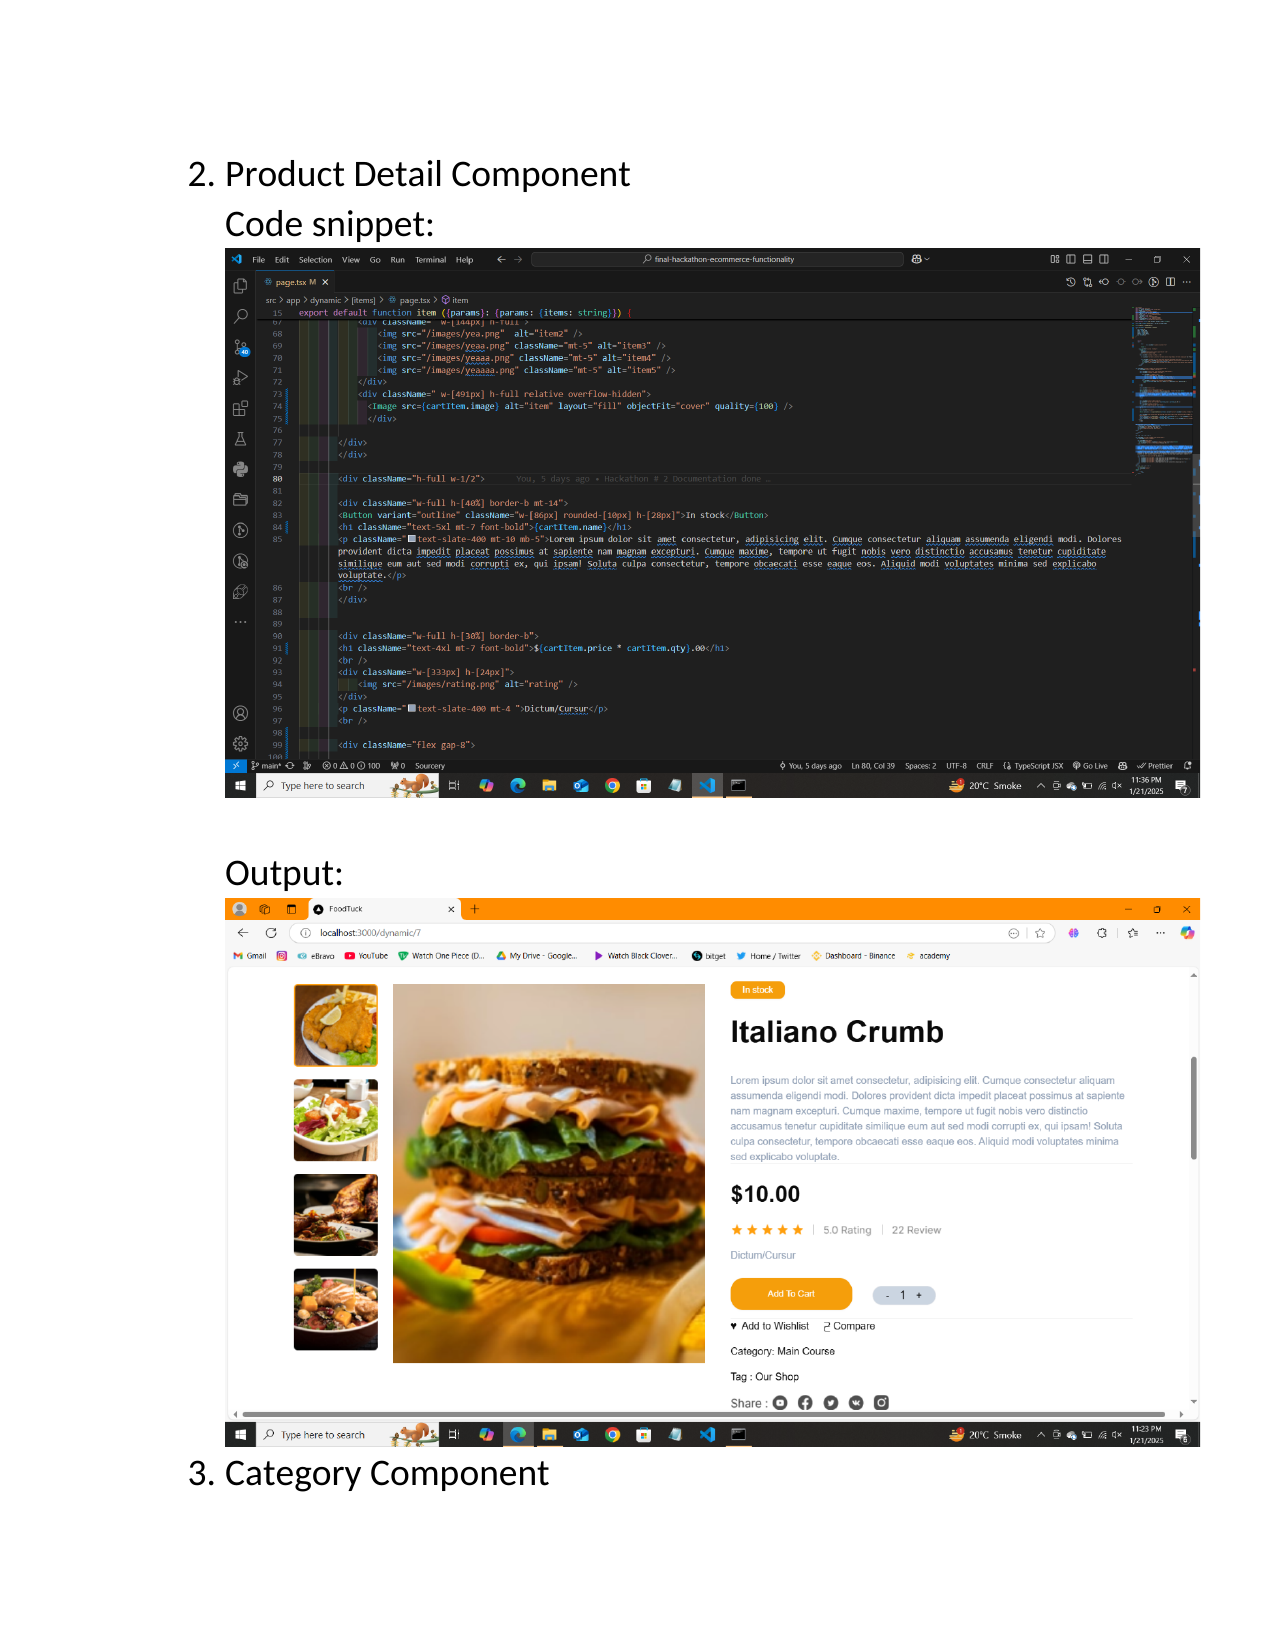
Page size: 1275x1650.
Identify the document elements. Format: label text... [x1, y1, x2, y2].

list Code snippet: [225, 199, 1125, 245]
list Output: [225, 849, 1125, 895]
picture [225, 248, 1200, 798]
list Product Detail Component [187, 150, 1125, 196]
picture [225, 898, 1200, 1447]
list Category Component [187, 1449, 1125, 1495]
